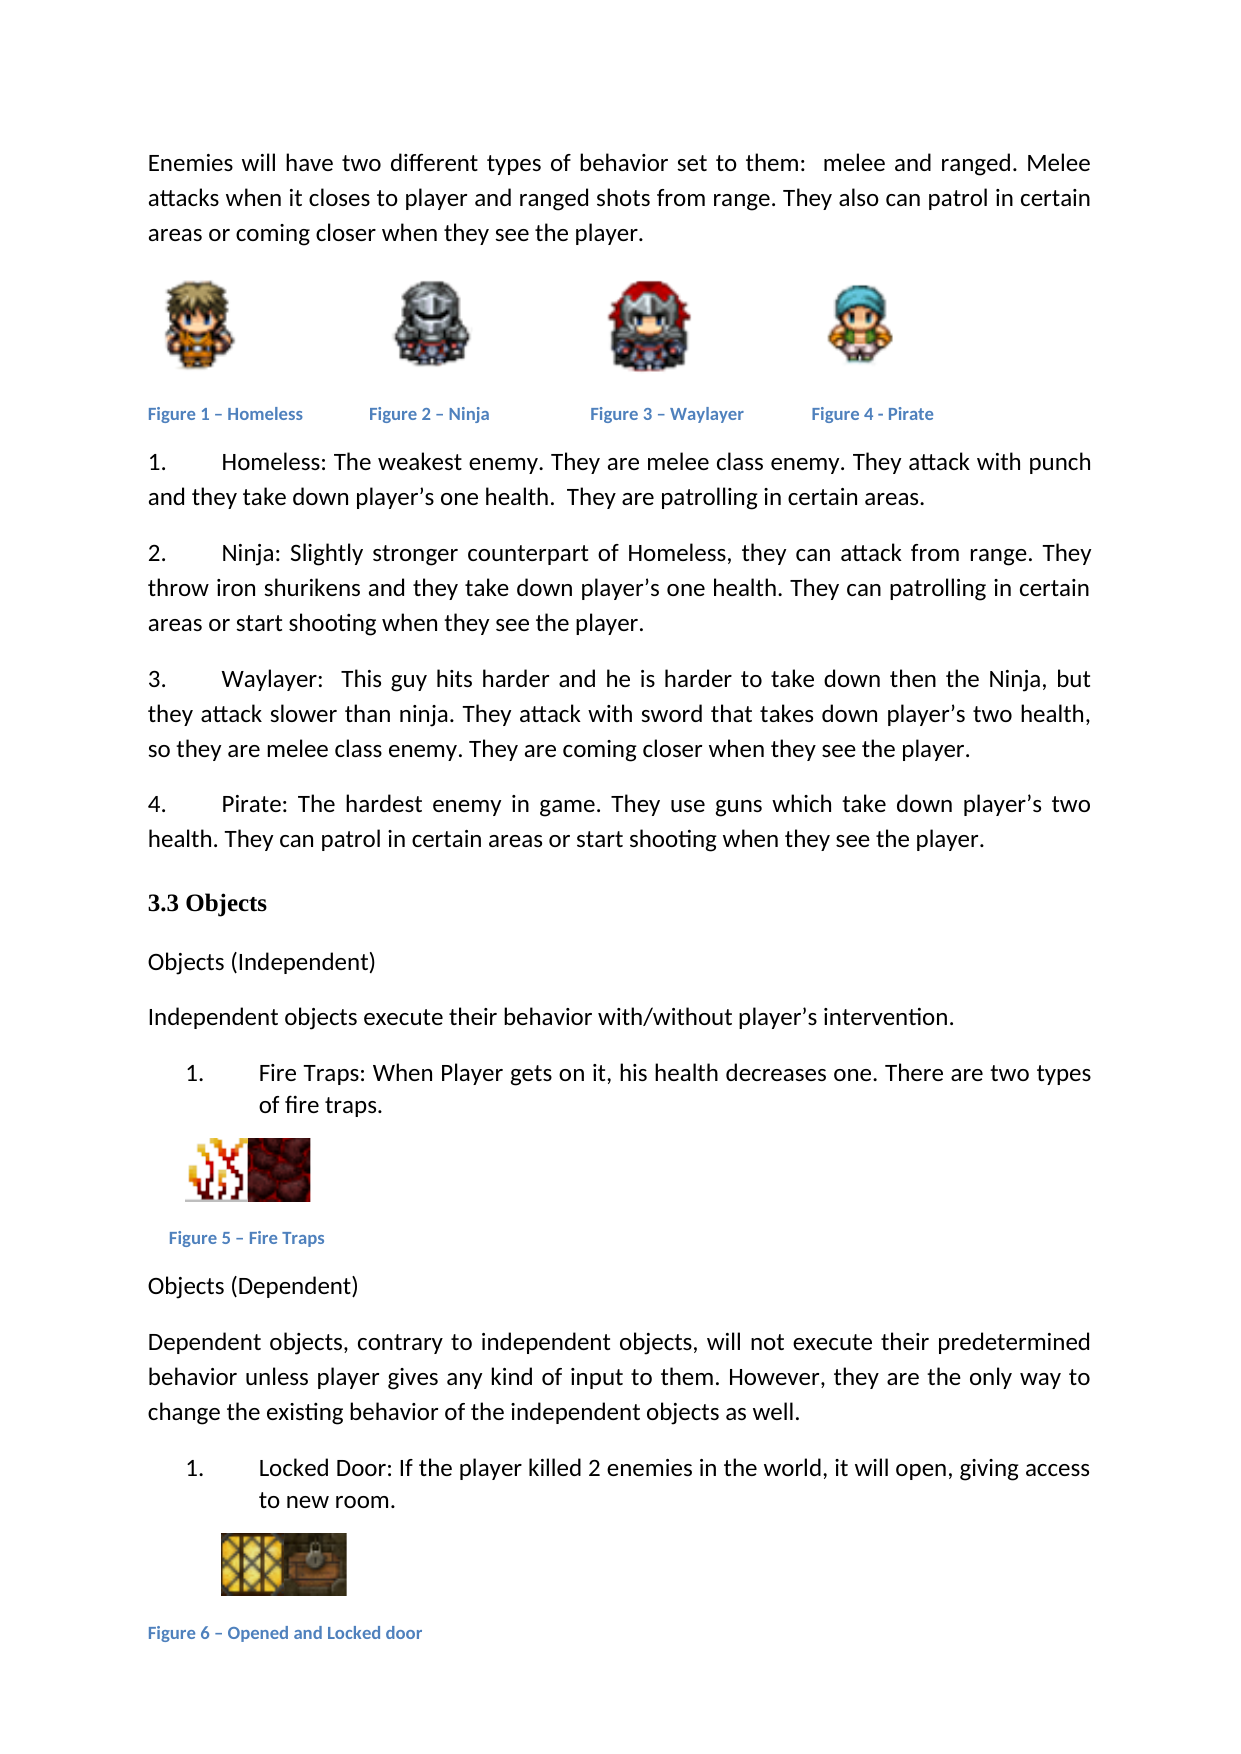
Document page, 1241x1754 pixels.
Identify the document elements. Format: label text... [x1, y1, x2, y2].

text Enemies will have two different types of behavior set to them: melee and ranged. Melee attacks when it closes to player and ranged shots from range. They also can patrol in certain areas or coming closer when they see the player. [148, 148, 1093, 248]
text 1. Homeless: The weakest enemy. They are melee class enemy. They attack with punch and they take down player’s one health. They are patrolling in certain areas. [148, 446, 1093, 512]
picture [379, 273, 483, 378]
text 2. Ninja: Slightly stronger counterpart of Homeless, they can attack from range. They throw iron shurikens and they take down player’s one health. They can patrolling in certain areas or start shooting when they see the player. [148, 537, 1093, 637]
list Fire Traps: When Player gets on it, his health decreases one. There are two types of fire traps. [185, 1057, 1093, 1120]
text 3. Waylayer: This guy hits harder and he is harder to take down then the Ninja, but they attack slower than ninja. They attack with sword that takes down player’s two health, so they are melee class enemy. They are coming closer when they see the player. [148, 663, 1093, 763]
text Figure 6 – Opened and Locked door [148, 1621, 1093, 1644]
subtitle 3.3 Objects [148, 888, 1093, 916]
picture [185, 1138, 311, 1202]
picture [147, 273, 252, 378]
picture [811, 273, 916, 378]
text 4. Pirate: The hardest enemy in game. They use guns which take down player’s two health. They can patrol in certain areas or start shooting when they see the player. [148, 788, 1093, 854]
picture [595, 273, 700, 378]
text Objects (Independent) [148, 946, 1093, 976]
text Objects (Dependent) [148, 1270, 1093, 1301]
text Figure 1 – Homeless Figure 2 – Ninja Figure 3 – Waylayer Figure 4 - Pirate [148, 402, 1093, 425]
text Independent objects execute their behavior with/without player’s intervention. [148, 1001, 1093, 1032]
text Dependent objects, contrary to independent objects, will not execute their predetermined behavior unless player gives any kind of input to them. However, they are the only way to change the existing behavior of the independent objects as well. [148, 1326, 1093, 1426]
list Locked Door: If the player killed 2 enemies in the world, it will open, giving access to new room. [185, 1452, 1093, 1514]
text Figure 5 – Fire Traps [148, 1226, 1093, 1249]
picture [221, 1533, 347, 1596]
